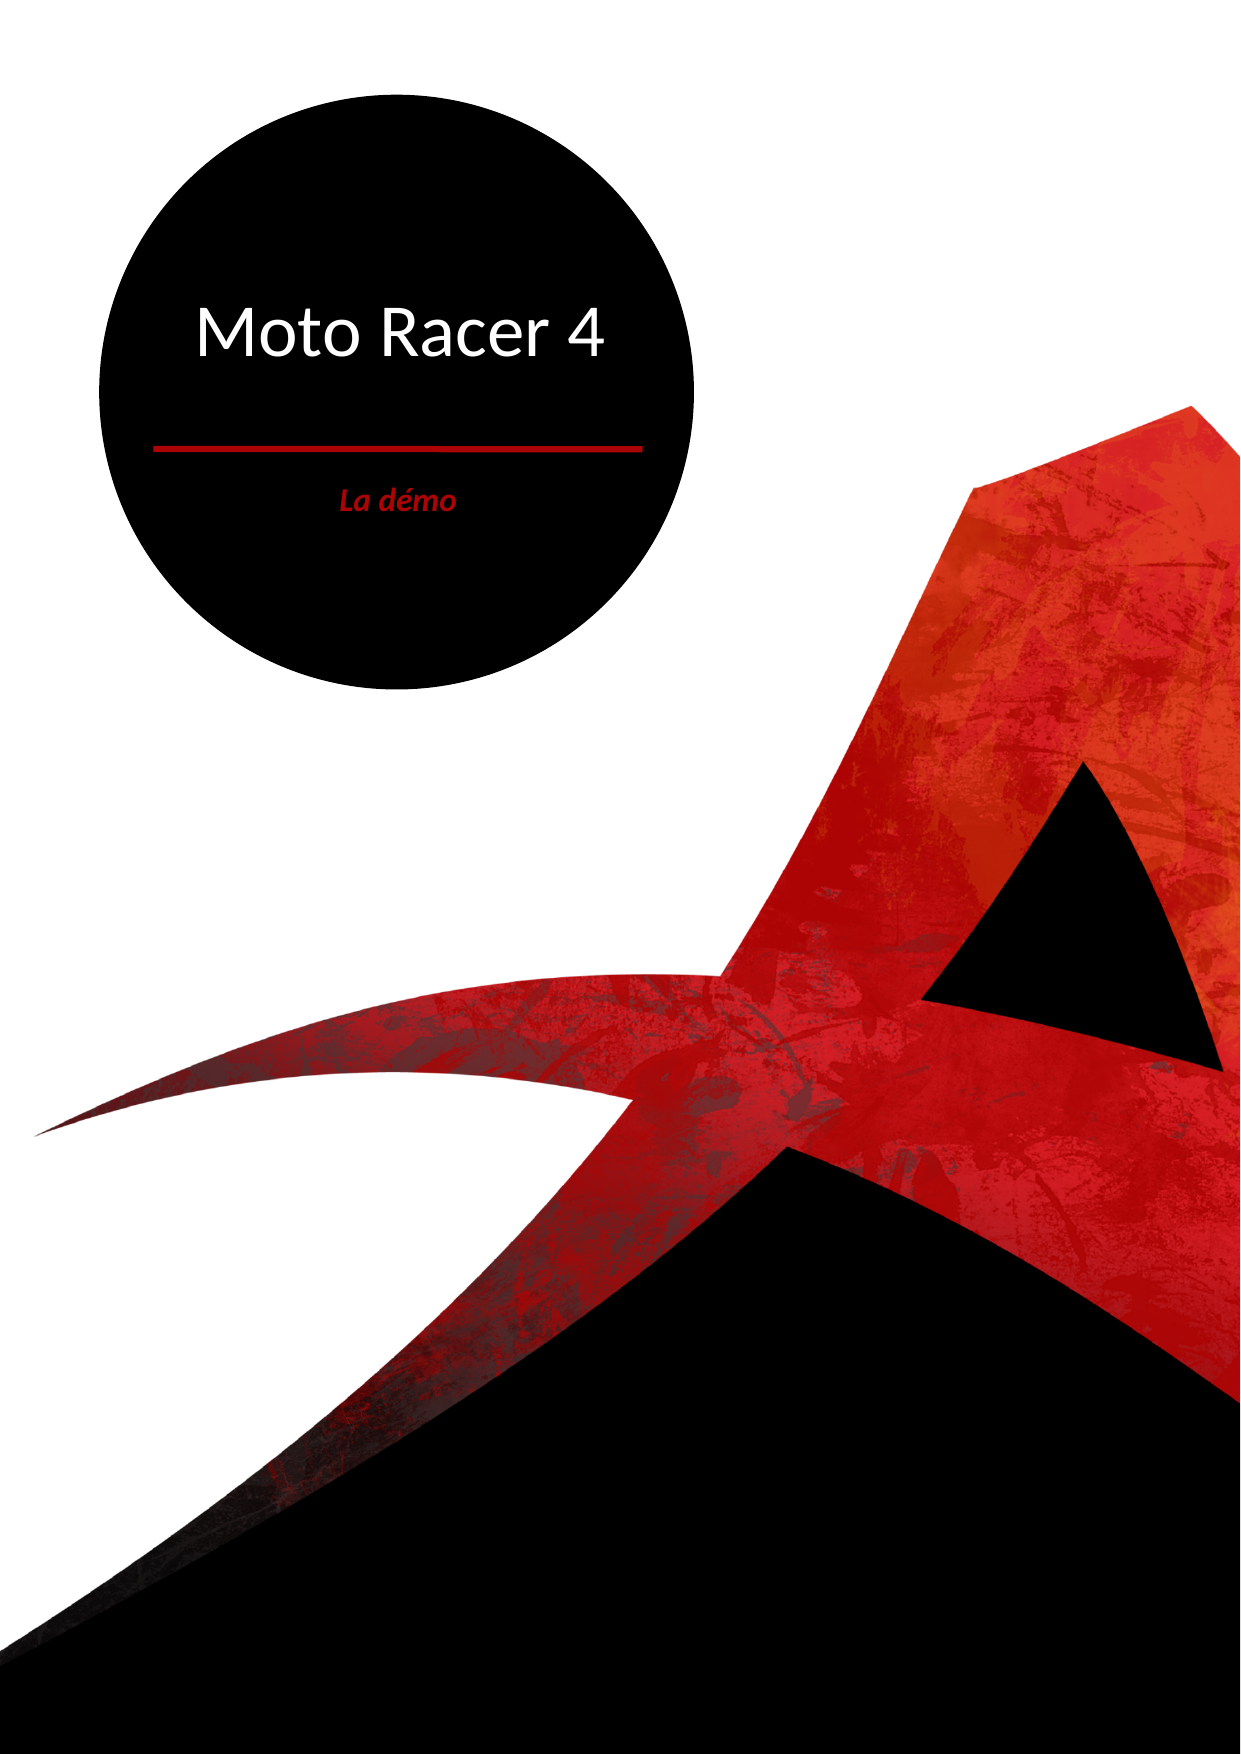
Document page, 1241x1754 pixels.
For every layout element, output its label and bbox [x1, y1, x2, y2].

picture [0, 279, 1241, 1754]
